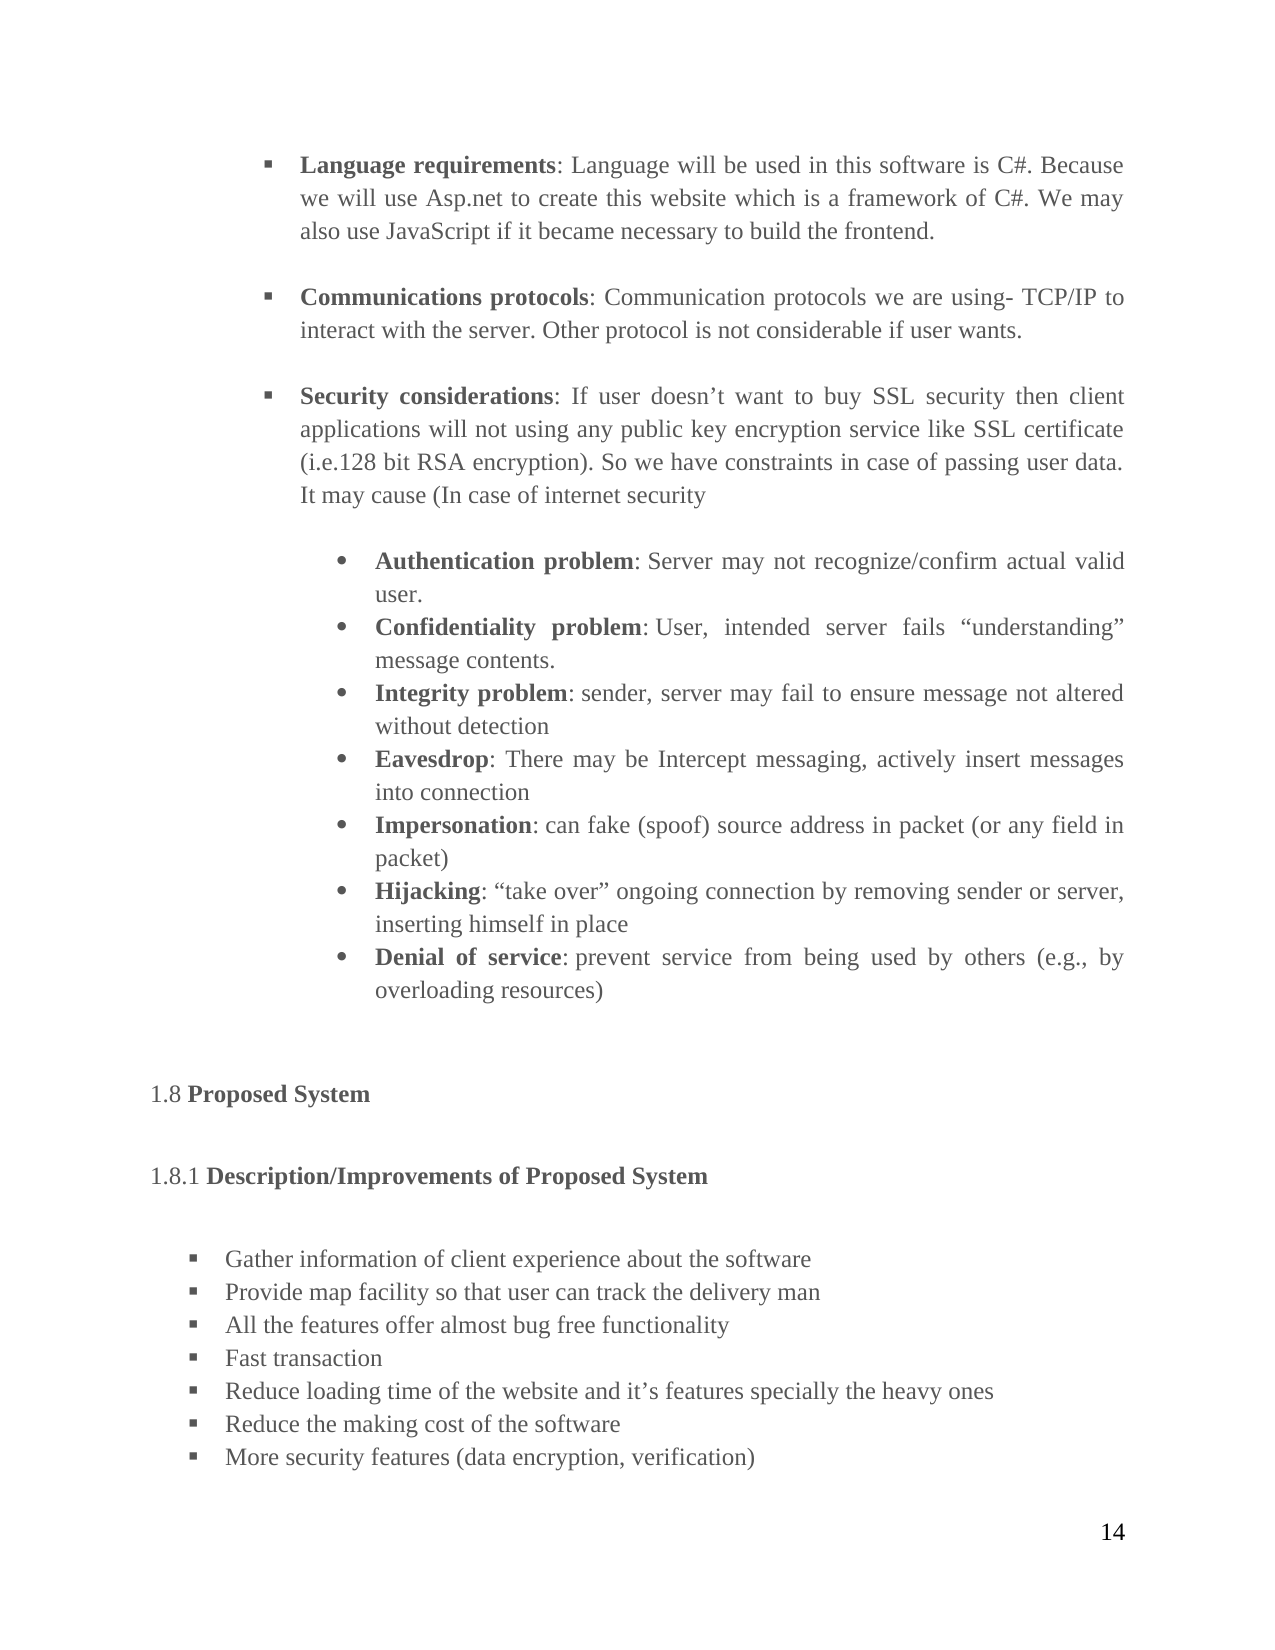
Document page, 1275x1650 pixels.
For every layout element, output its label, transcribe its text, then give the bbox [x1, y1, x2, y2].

list All the features offer almost bug free functionality [187, 1310, 1125, 1339]
list Confidentiality problem: User, intended server fails “understanding” message contents. [337, 612, 1125, 674]
list Security considerations: If user doesn’t want to buy SSL security then client applications will not using any public key encryption service like SSL certificate (i.e.128 bit RSA encryption). So we have constraints in case of passing user data. It may cause (In case of internet security [262, 381, 1125, 509]
list Reduce the making cost of the software [187, 1409, 1125, 1438]
list Reduce loading time of the website and it’s features specially the heavy ones [187, 1376, 1125, 1405]
list Authentication problem: Server may not recognize/confirm actual valid user. [337, 546, 1125, 608]
list Impersonation: can fake (spoof) source address in packet (or any field in packet) [337, 810, 1125, 872]
list Gather information of client experience about the software [187, 1244, 1125, 1273]
list Denial of service: prevent service from being used by others (e.g., by overloading resources) [337, 942, 1125, 1004]
list Communications protocols: Communication protocols we are using- TCP/IP to interact with the server. Other protocol is not considerable if user wants. [262, 282, 1125, 344]
list Provide map facility so that user can track the delivery man [187, 1277, 1125, 1306]
list Language requirements: Language will be used in this software is C#. Because we will use Asp.net to create this website which is a framework of C#. We may also use JavaScript if it became necessary to build the frontend. [262, 150, 1125, 245]
list Eavesdrop: There may be Intercept messaging, actively insert messages into connection [337, 744, 1125, 806]
subtitle 1.8 Proposed System [150, 1079, 1125, 1107]
subtitle 1.8.1 Description/Improvements of Proposed System [150, 1161, 1125, 1190]
list Hijacking: “take over” ongoing connection by removing sender or server, inserting himself in place [337, 876, 1125, 938]
list More security features (data encryption, verification) [187, 1442, 1125, 1471]
list Fast transaction [187, 1343, 1125, 1372]
list Integrity problem: sender, server may fail to ensure message not altered without detection [337, 678, 1125, 740]
